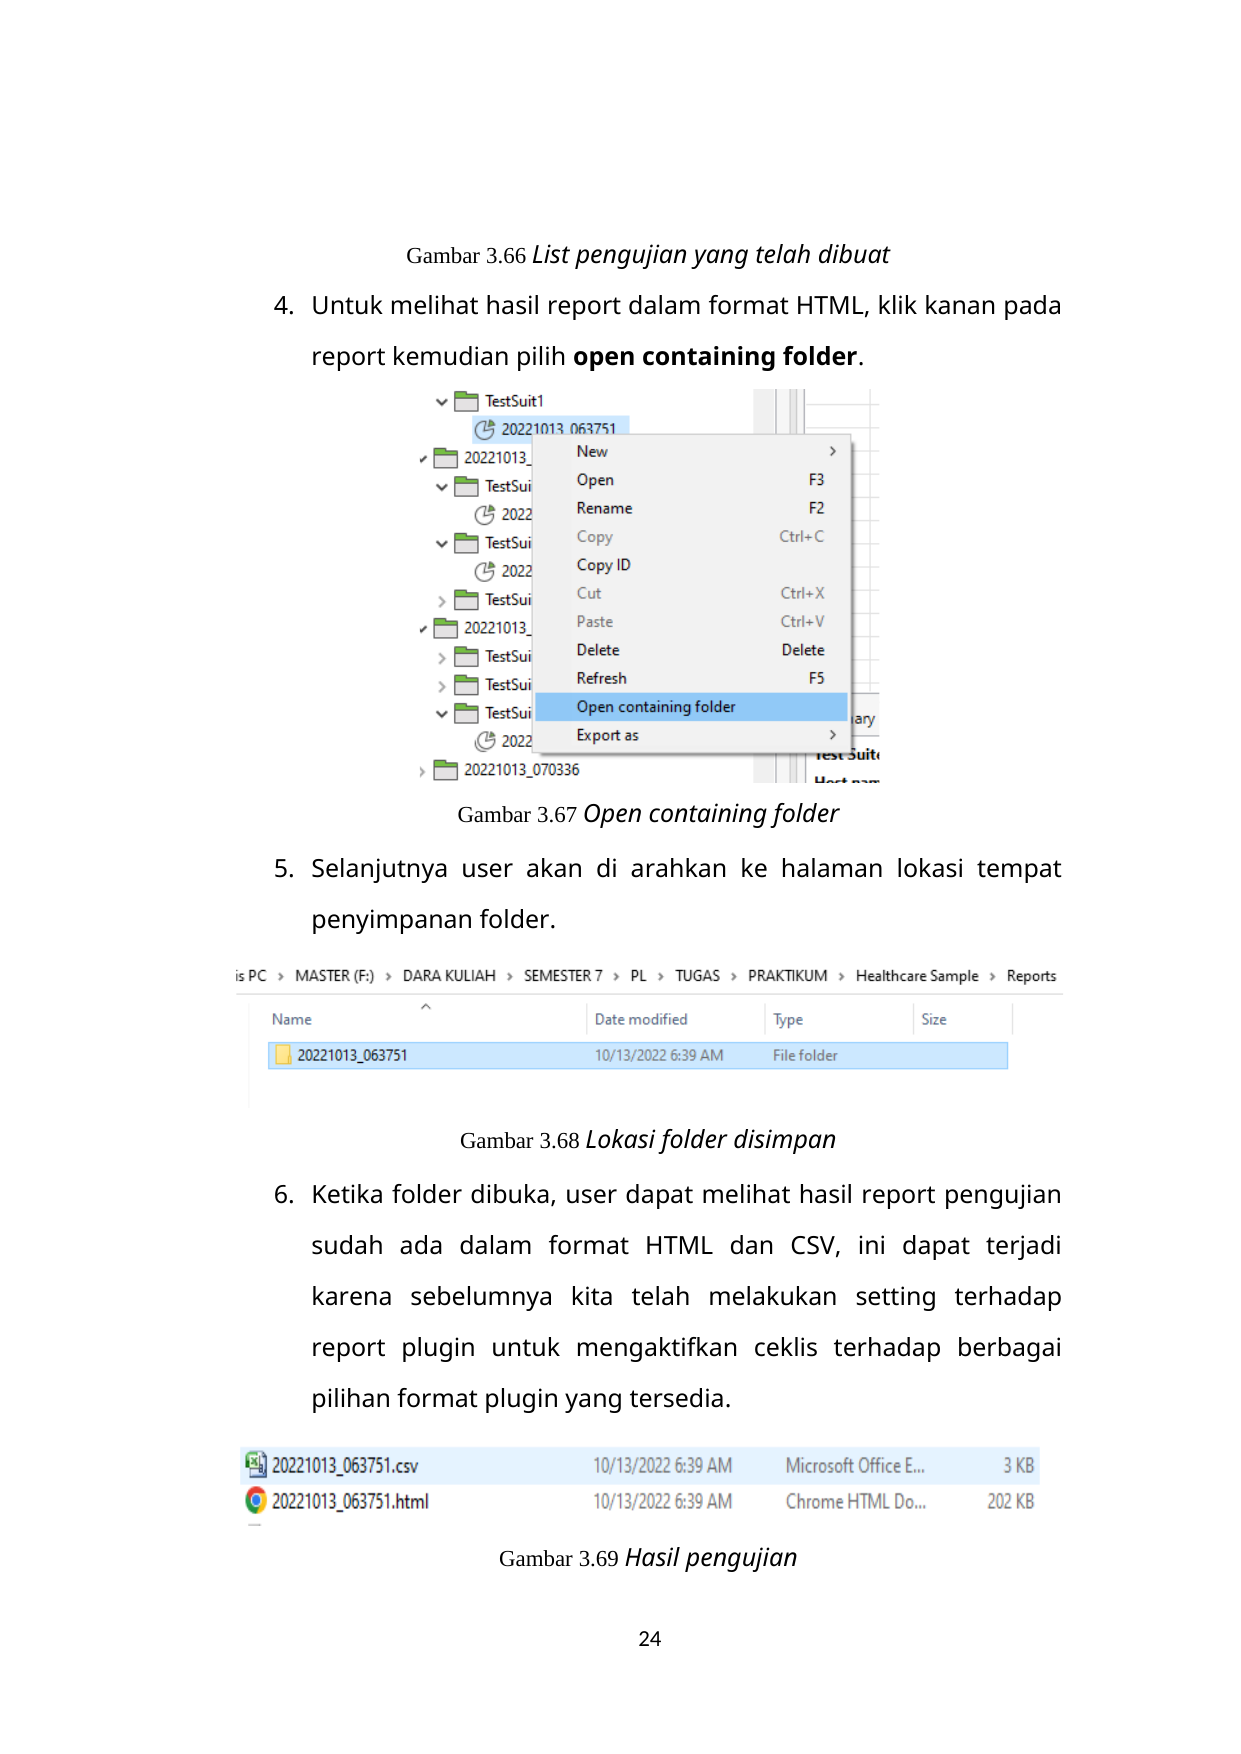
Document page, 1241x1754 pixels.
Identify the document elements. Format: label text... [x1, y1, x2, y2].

picture [240, 1444, 1060, 1526]
list Selanjutnya user akan di arahkan ke halaman lokasi tempat penyimpanan folder. [274, 851, 1063, 936]
list Untuk melihat hasil report dalam format HTML, klik kanan pada report kemudian pilih open containing folder. [274, 287, 1063, 372]
text Gambar . Hasil pengujian [236, 1539, 1063, 1574]
text Gambar . Open containing folder [236, 796, 1063, 830]
text Gambar . Lokasi folder disimpan [236, 1122, 1063, 1156]
picture [236, 965, 1064, 1108]
text Gambar . List pengujian yang telah dibuat [236, 236, 1063, 270]
picture [419, 389, 880, 783]
list Ketika folder dibuka, user dapat melihat hasil report pengujian sudah ada dalam format HTML dan CSV, ini dapat terjadi karena sebelumnya kita telah melakukan setting terhadap report plugin untuk mengaktifkan ceklis terhadap berbagai pilihan format plugin yang tersedia. [274, 1177, 1063, 1415]
